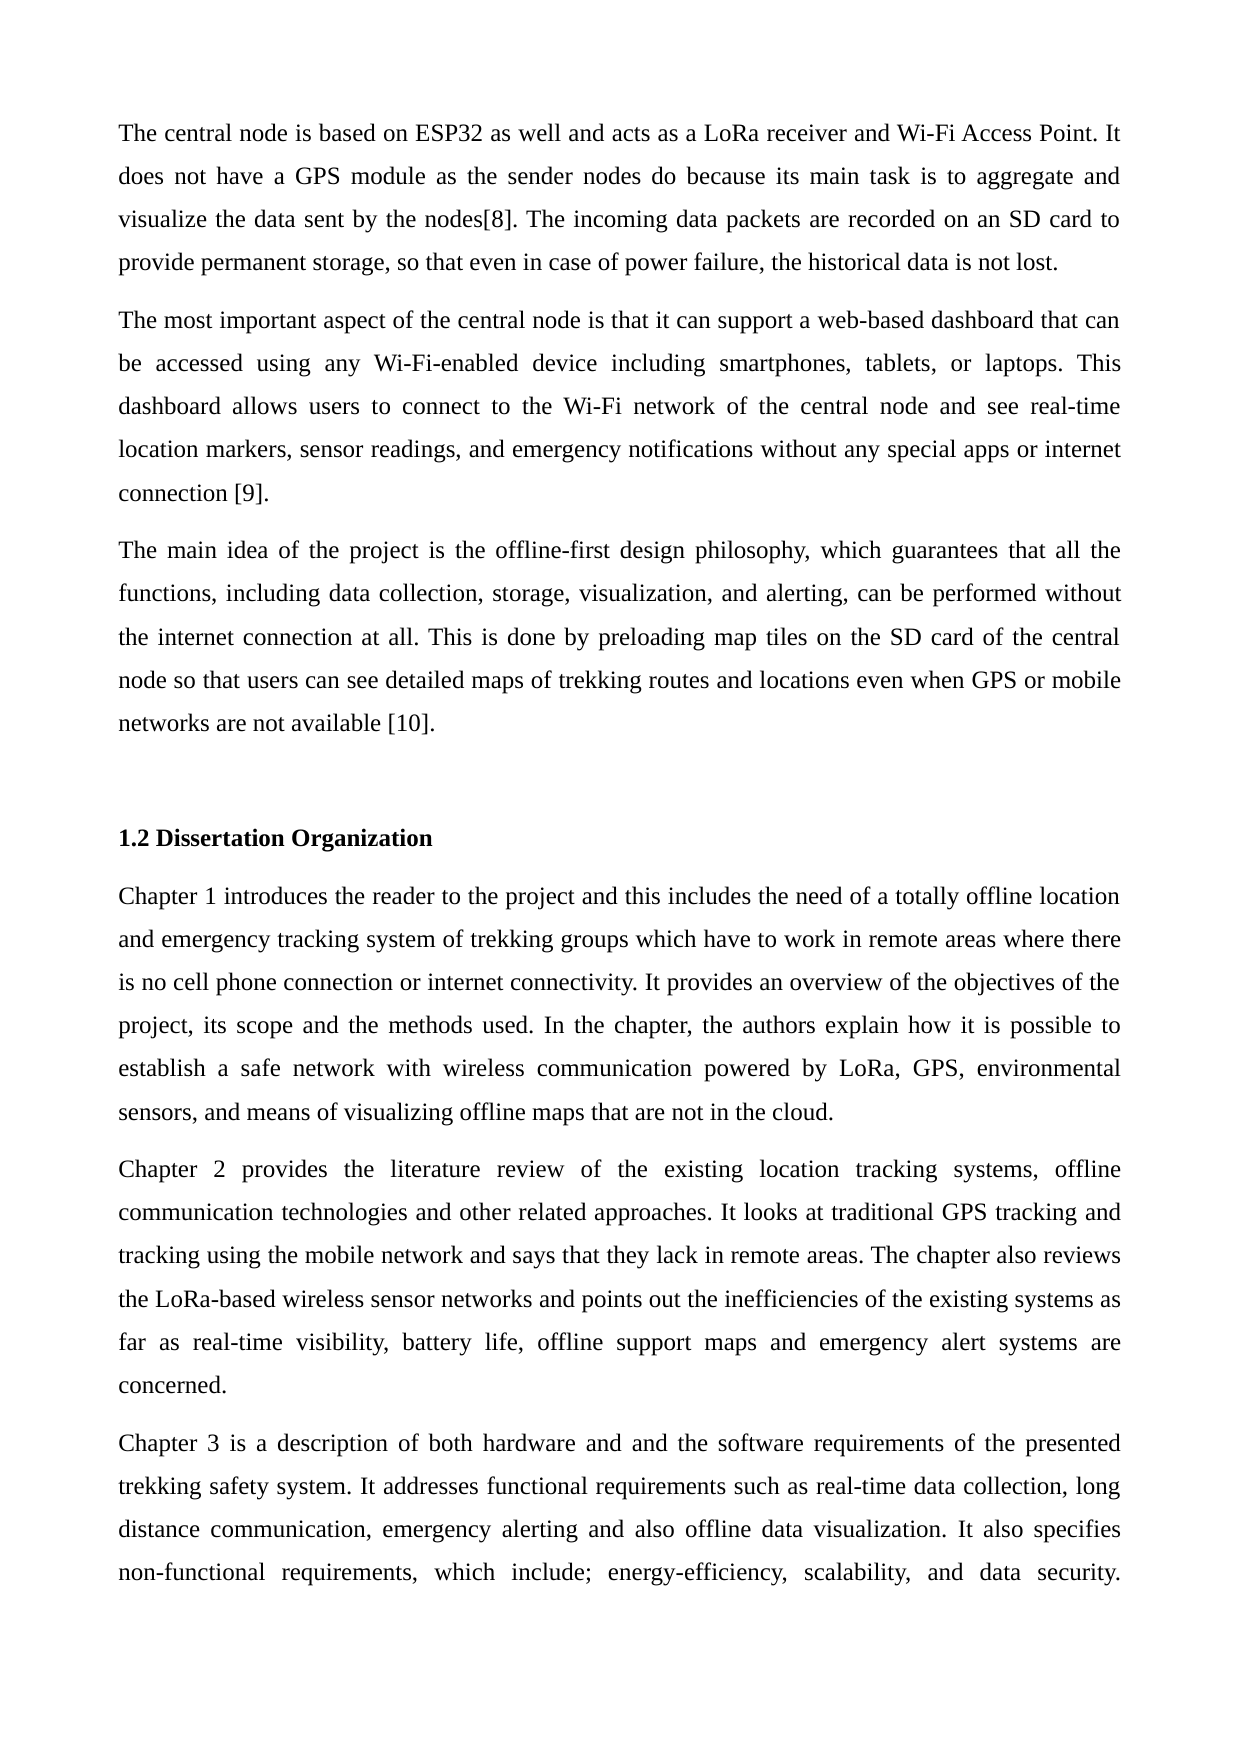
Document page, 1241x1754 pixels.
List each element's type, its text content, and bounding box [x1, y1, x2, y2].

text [118, 1428, 1122, 1586]
text The most important aspect of the central node is that it can support a web-based dashboard that can be accessed using any Wi-Fi-enabled device including smartphones, tablets, or laptops. This dashboard allows users to connect to the Wi-Fi network of the central node and see real-time location markers, sensor readings, and emergency notifications without any special apps or internet connection [9]. [118, 305, 1122, 506]
text The central node is based on ESP32 as well and acts as a LoRa receiver and Wi-Fi Access Point. It does not have a GPS module as the sender nodes do because its main task is to aggregate and visualize the data sent by the nodes[8]. The incoming data packets are recorded on an SD card to provide permanent storage, so that even in case of power failure, the historical data is not lost. [118, 118, 1122, 276]
text 1.2 Dissertation Organization [118, 823, 1122, 852]
text Chapter 2 provides the literature review of the existing location tracking systems, offline communication technologies and other related approaches. It looks at traditional GPS tracking and tracking using the mobile network and says that they lack in remote areas. The chapter also reviews the LoRa-based wireless sensor networks and points out the inefficiencies of the existing systems as far as real-time visibility, battery life, offline support maps and emergency alert systems are concerned. [118, 1154, 1122, 1399]
text Chapter 1 introduces the reader to the project and this includes the need of a totally offline location and emergency tracking system of trekking groups which have to work in remote areas where there is no cell phone connection or internet connectivity. It provides an overview of the objectives of the project, its scope and the methods used. In the chapter, the authors explain how it is possible to establish a safe network with wireless communication powered by LoRa, GPS, environmental sensors, and means of visualizing offline maps that are not in the cloud. [118, 881, 1122, 1125]
text The main idea of the project is the offline-first design philosophy, which guarantees that all the functions, including data collection, storage, visualization, and alerting, can be performed without the internet connection at all. This is done by preloading map tiles on the SD card of the central node so that users can see detailed maps of trekking routes and locations even when GPS or mobile networks are not available [10]. [118, 535, 1122, 737]
